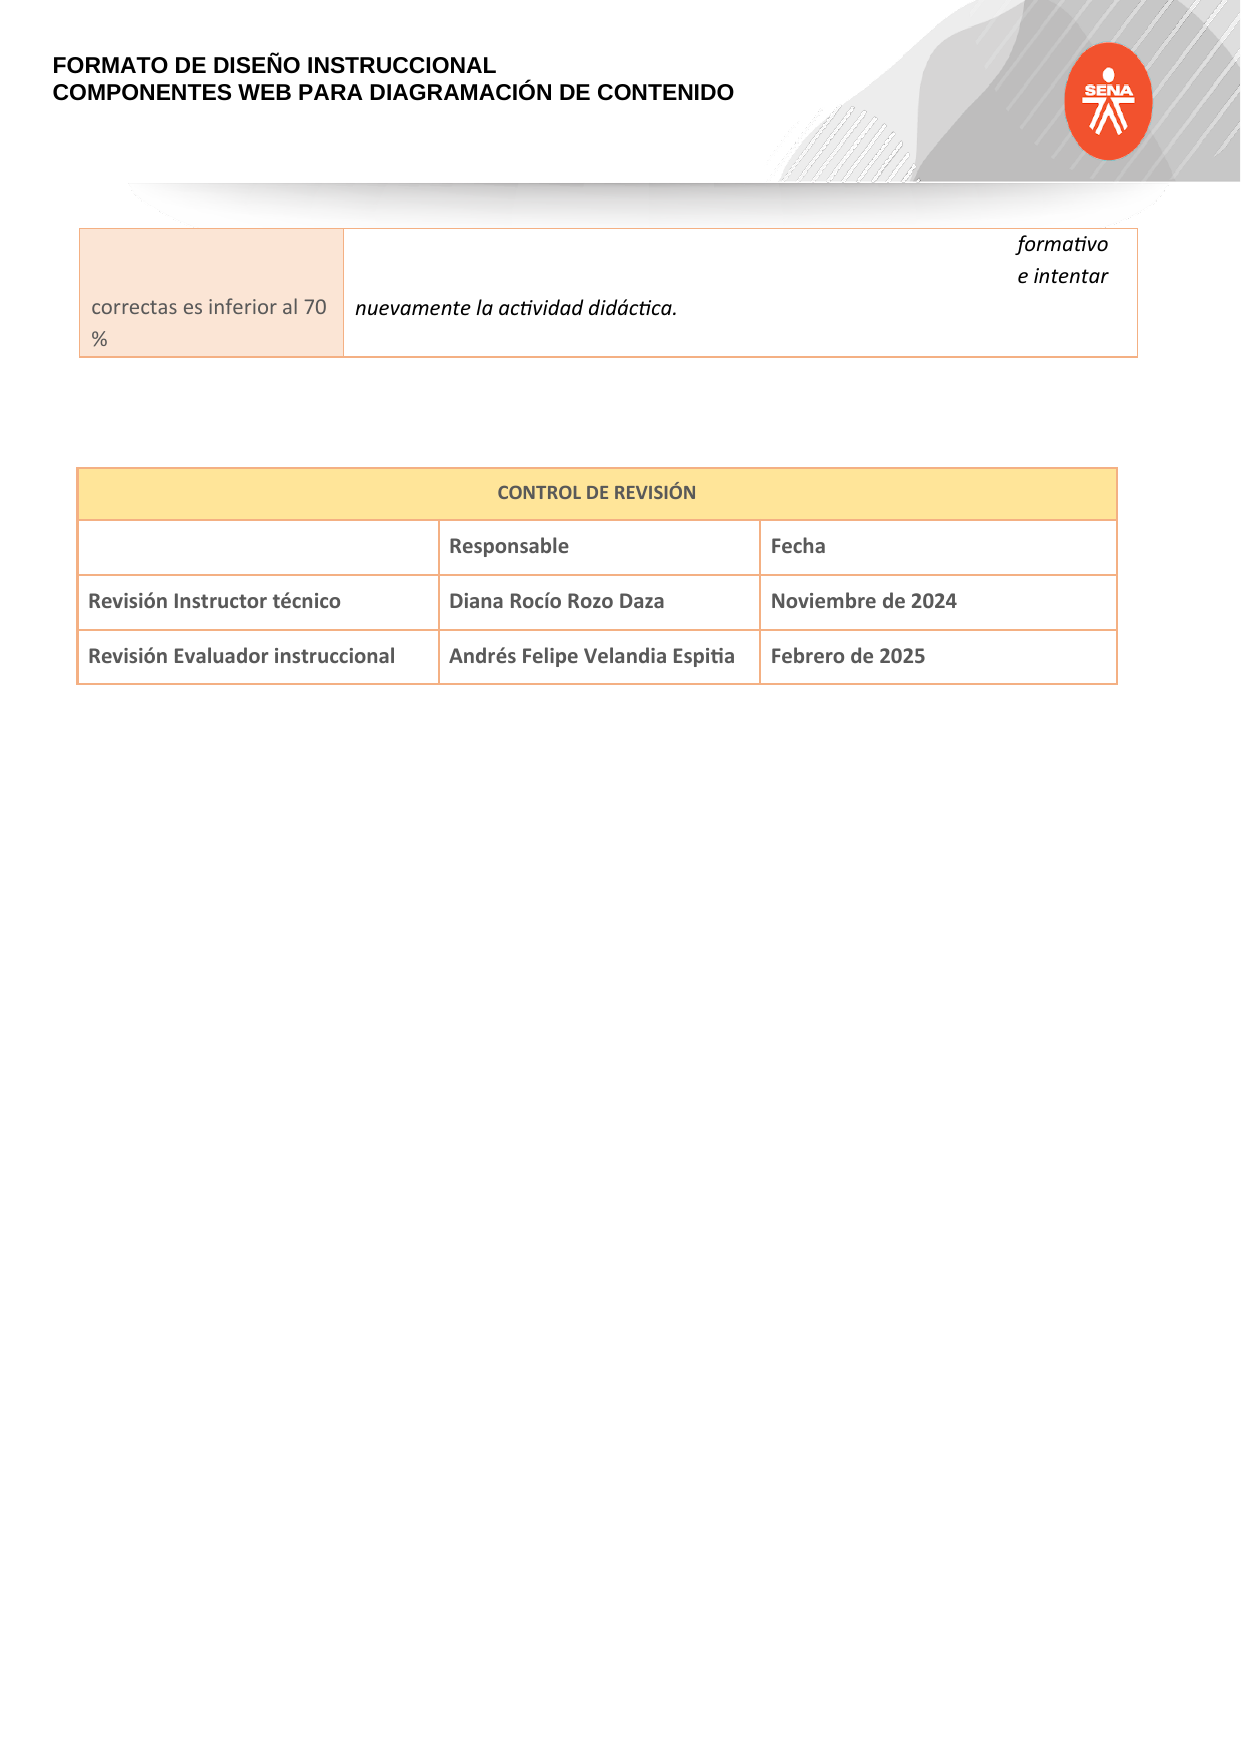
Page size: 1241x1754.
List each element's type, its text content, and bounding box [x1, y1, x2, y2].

table_cell Diana Rocío Rozo Daza [440, 576, 759, 628]
table_cell [79, 521, 438, 574]
picture [0, 0, 1241, 229]
table_cell Mensaje cuando el porcentaje de respuestas correctas es inferior al 70 % [80, 229, 343, 356]
table_cell No ha superado la actividad. Le recomendamos volver a revisar el componente formativo e intentar nuevamente la actividad didáctica. [344, 229, 1137, 356]
table_cell Fecha [761, 521, 1116, 574]
table_cell Revisión Instructor técnico [79, 576, 438, 628]
table_cell Andrés Felipe Velandia Espitia [440, 631, 759, 683]
table_cell Revisión Evaluador instruccional [79, 631, 438, 683]
table_header CONTROL DE REVISIÓN [79, 469, 1116, 519]
table_cell Febrero de 2025 [761, 631, 1116, 683]
table_cell Responsable [440, 521, 759, 574]
table_cell Noviembre de 2024 [761, 576, 1116, 628]
